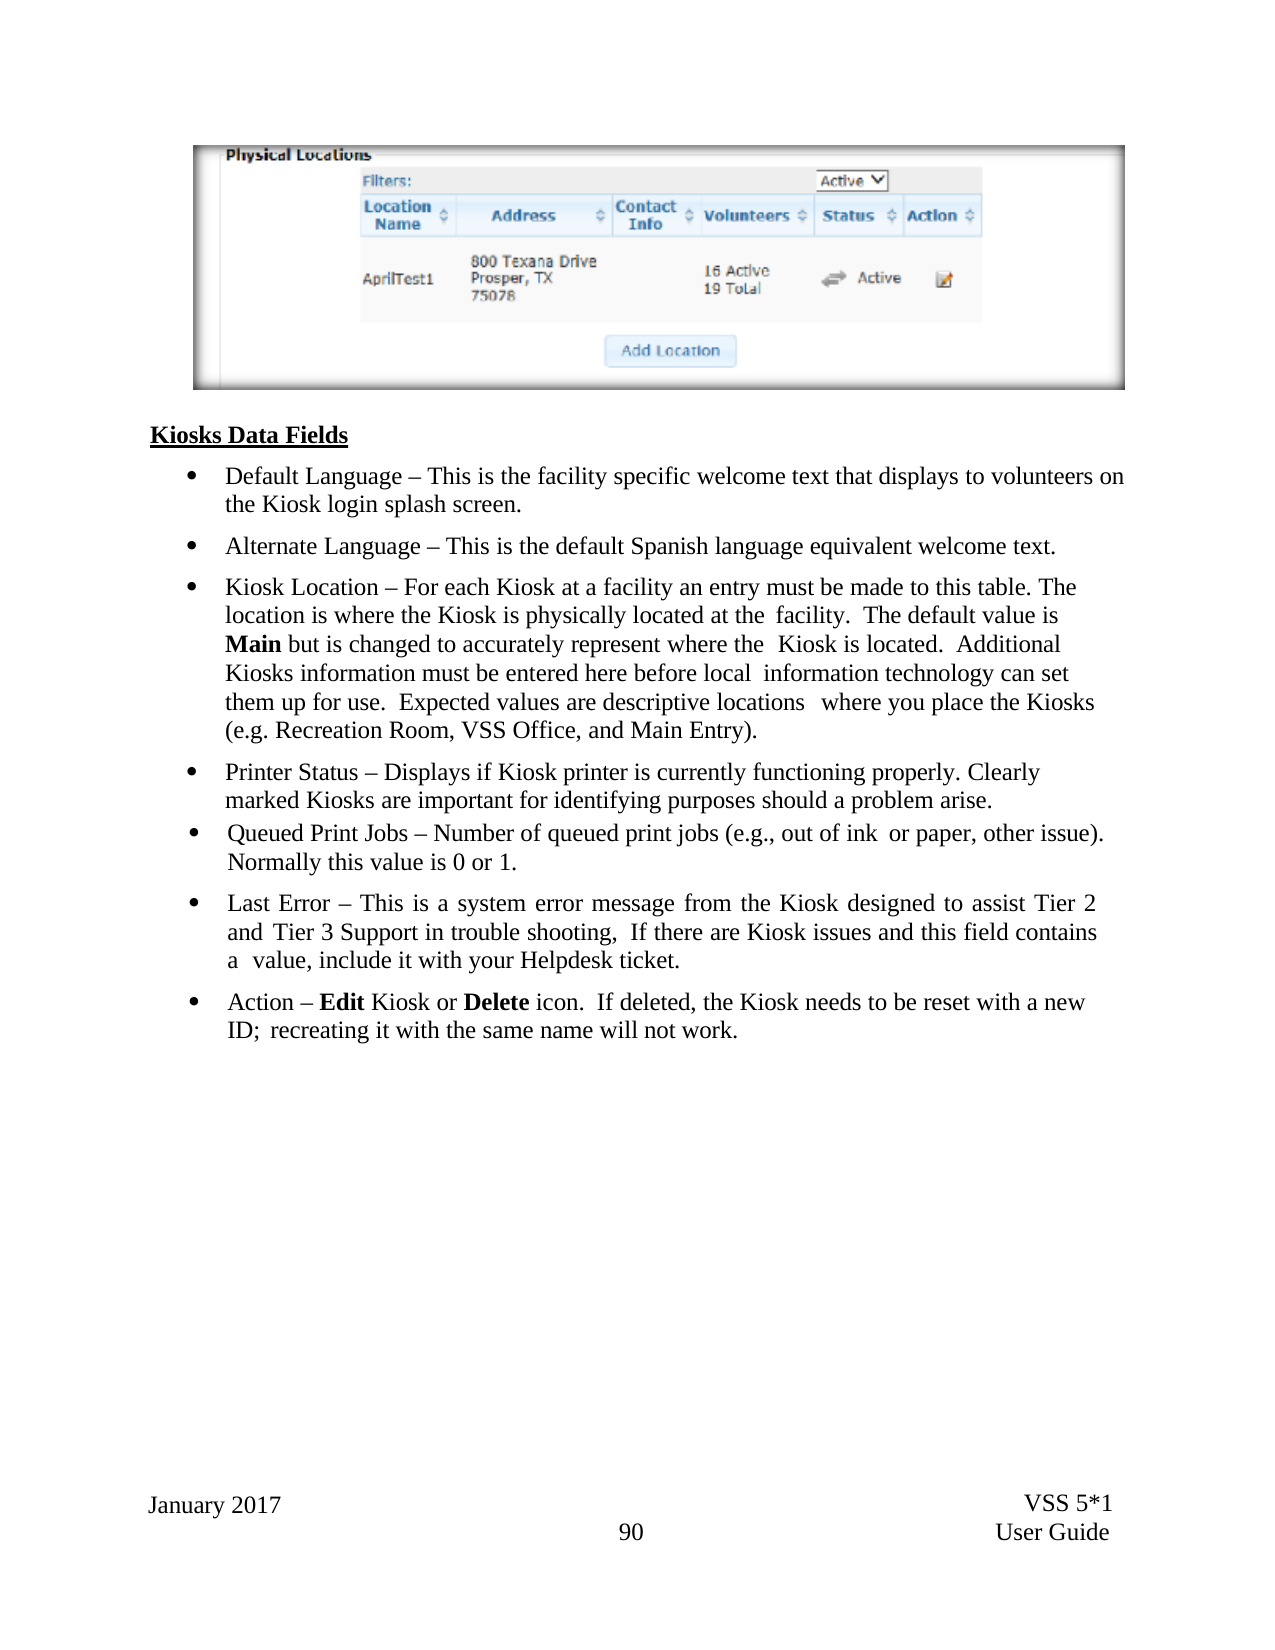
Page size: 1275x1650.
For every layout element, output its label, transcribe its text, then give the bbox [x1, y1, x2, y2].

text Kiosks Data Fields [150, 420, 1137, 448]
list Last Error – This is a system error message from the Kiosk designed to assist Tier 2 and Tier 3 Support in trouble shooting, If there are Kiosk issues and this field contains a value, include it with your Helpdesk ticket. [189, 888, 1097, 974]
list Alternate Language – This is the default Spanish language equivalent welcome text. [187, 531, 1137, 559]
picture [193, 145, 1125, 390]
list Queued Print Jobs – Number of queued print jobs (e.g., out of ink or paper, other issue). Normally this value is 0 or 1. [189, 818, 1137, 876]
list Kiosk Location – For each Kiosk at a facility an entry must be made to this table. The location is where the Kiosk is physically located at the facility. The default value is Main but is changed to accurately represent where the Kiosk is located. Additional Kiosks information must be entered here before local information technology can set them up for use. Expected values are descriptive locations where you place the Kiosks (e.g. Recreation Room, VSS Office, and Main Entry). [187, 572, 1118, 744]
list Default Language – This is the facility specific welcome text that displays to volunteers on the Kiosk login splash screen. [187, 461, 1124, 518]
list Printer Status – Displays if Kiosk printer is currently functioning properly. Clearly marked Kiosks are important for identifying purposes should a problem arise. [187, 757, 1090, 814]
list Action – Edit Kiosk or Delete icon. If deleted, the Kiosk needs to be reset with a new ID; recreating it with the same name will not work. [189, 987, 1119, 1044]
